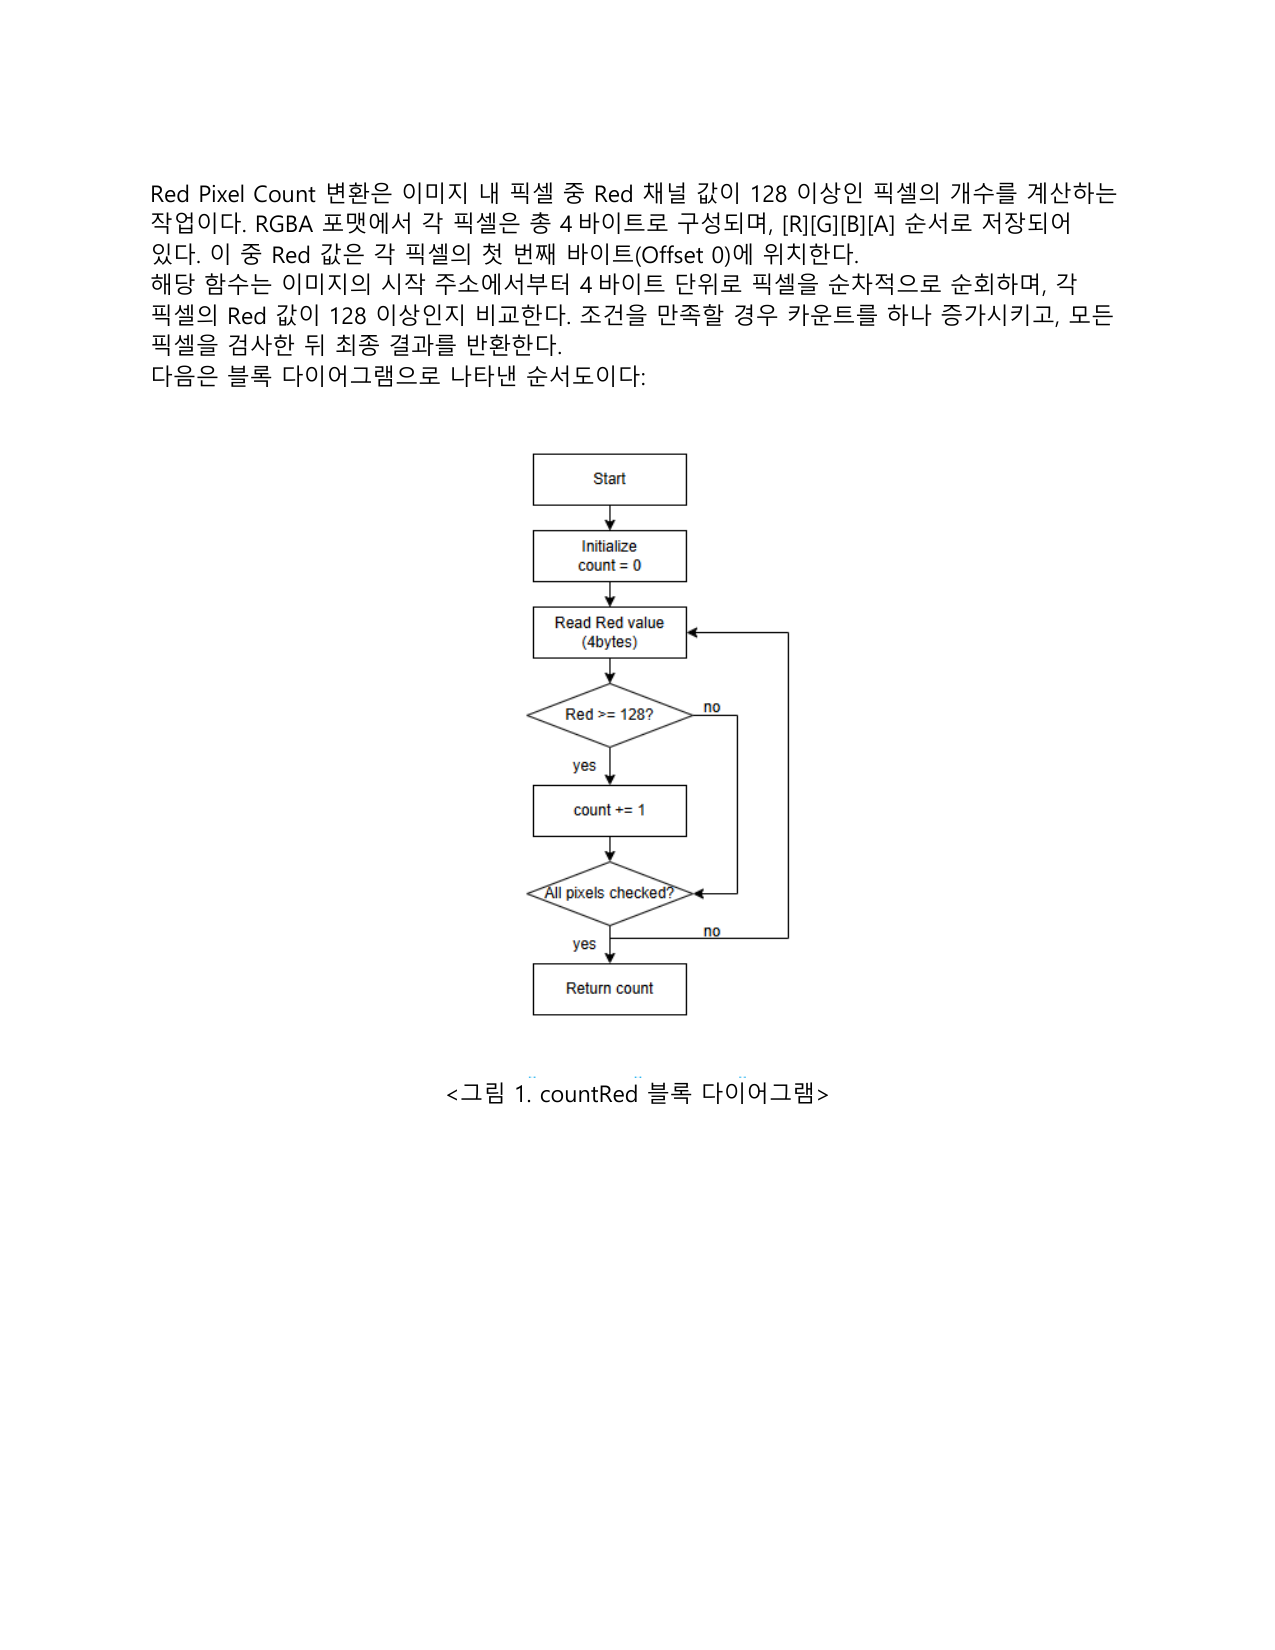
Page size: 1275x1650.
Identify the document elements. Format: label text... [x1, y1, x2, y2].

picture [431, 390, 844, 1078]
text <그림 1. countRed 블록 다이어그램> [150, 1077, 1125, 1108]
text Red Pixel Count 변환은 이미지 내 픽셀 중 Red 채널 값이 128 이상인 픽셀의 개수를 계산하는 작업이다. RGBA 포맷에서 각 픽셀은 총 4바이트로 구성되며, [R][G][B][A] 순서로 저장되어 있다. 이 중 Red 값은 각 픽셀의 첫 번째 바이트(Offset 0)에 위치한다. [150, 177, 1125, 269]
text 해당 함수는 이미지의 시작 주소에서부터 4바이트 단위로 픽셀을 순차적으로 순회하며, 각 픽셀의 Red 값이 128 이상인지 비교한다. 조건을 만족할 경우 카운트를 하나 증가시키고, 모든 픽셀을 검사한 뒤 최종 결과를 반환한다. [150, 269, 1125, 360]
text 다음은 블록 다이어그램으로 나타낸 순서도이다: [150, 360, 1125, 391]
